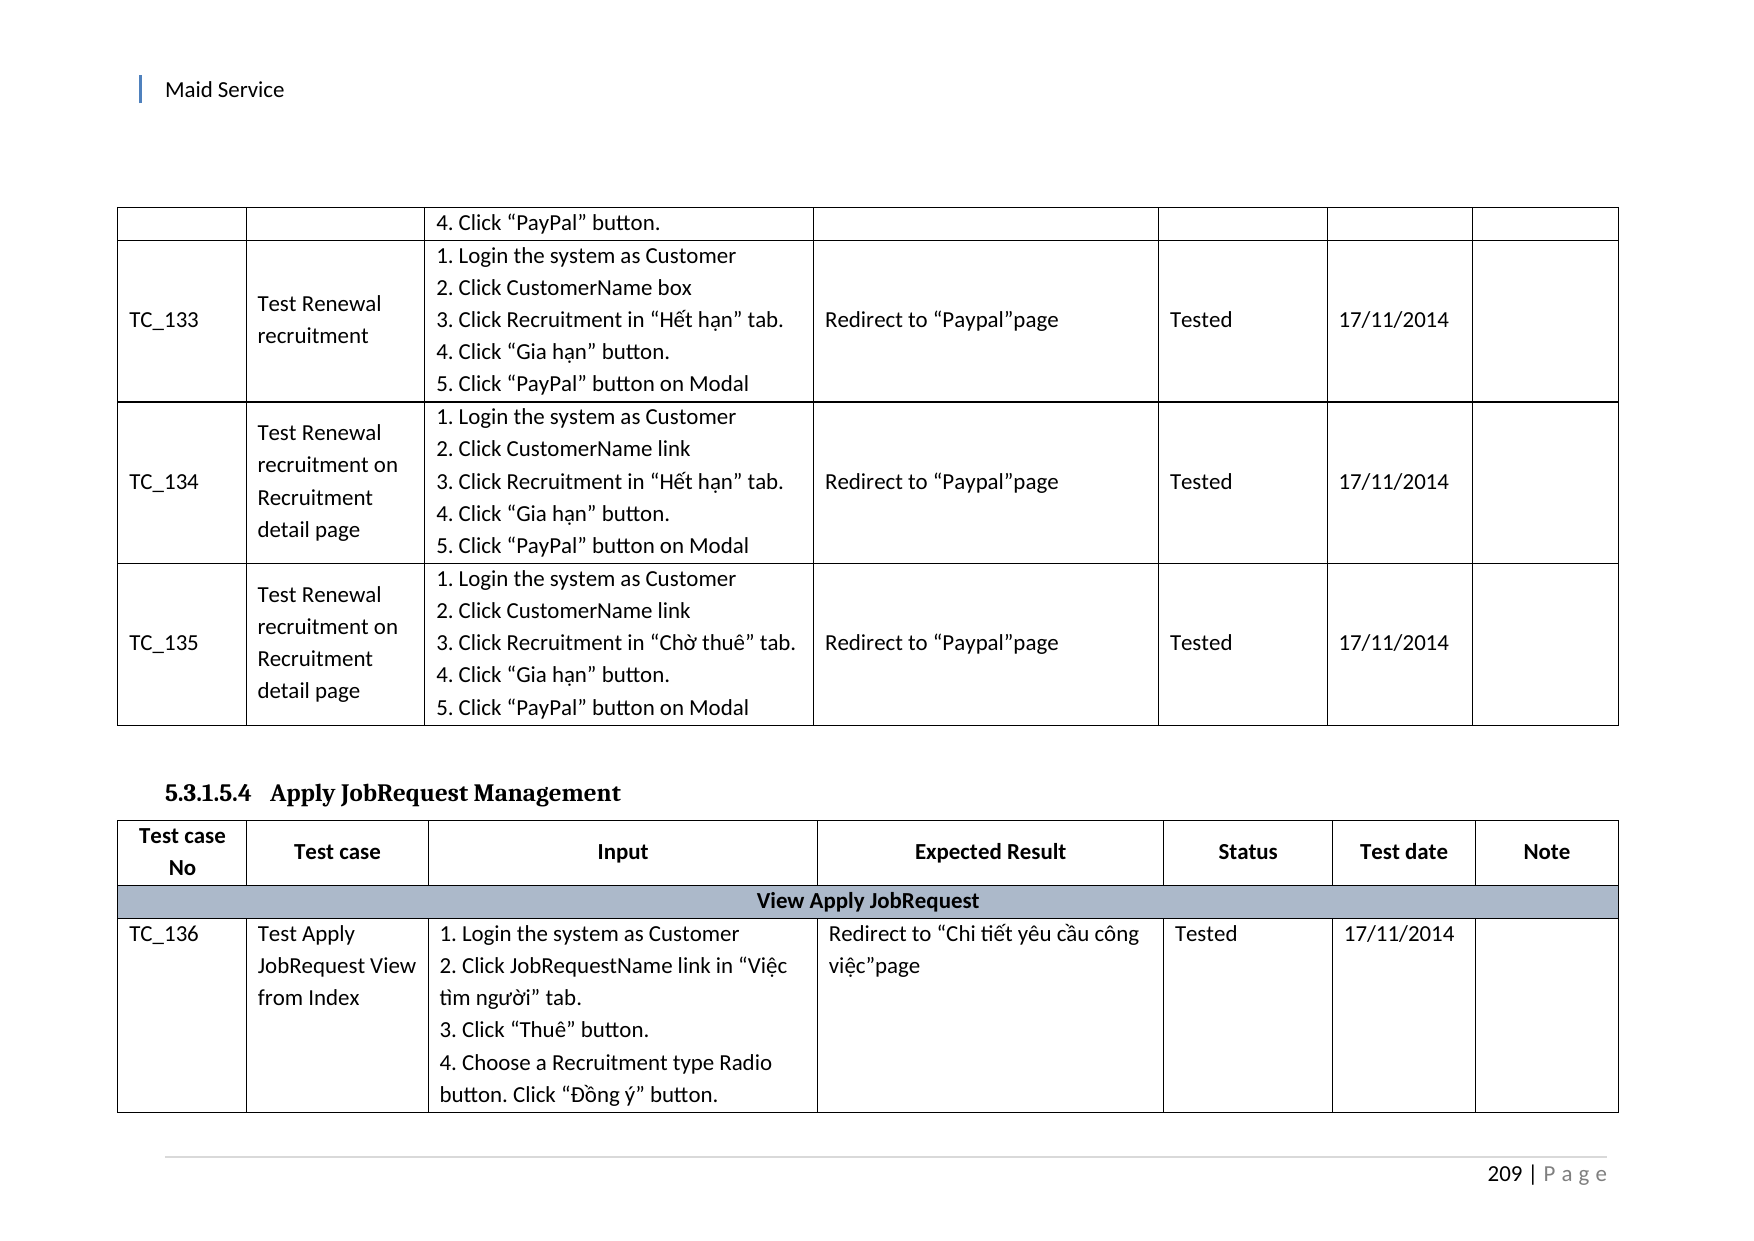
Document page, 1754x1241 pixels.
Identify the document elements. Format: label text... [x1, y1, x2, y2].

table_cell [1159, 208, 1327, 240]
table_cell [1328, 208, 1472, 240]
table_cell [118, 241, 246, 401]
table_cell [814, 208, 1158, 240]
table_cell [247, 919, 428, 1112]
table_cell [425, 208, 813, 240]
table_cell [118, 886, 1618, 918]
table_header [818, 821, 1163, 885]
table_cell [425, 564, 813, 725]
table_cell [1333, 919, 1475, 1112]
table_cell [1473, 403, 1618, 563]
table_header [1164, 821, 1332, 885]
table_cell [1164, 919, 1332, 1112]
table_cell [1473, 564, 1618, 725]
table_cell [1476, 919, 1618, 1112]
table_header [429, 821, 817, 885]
subtitle Apply JobRequest Management [165, 779, 1607, 807]
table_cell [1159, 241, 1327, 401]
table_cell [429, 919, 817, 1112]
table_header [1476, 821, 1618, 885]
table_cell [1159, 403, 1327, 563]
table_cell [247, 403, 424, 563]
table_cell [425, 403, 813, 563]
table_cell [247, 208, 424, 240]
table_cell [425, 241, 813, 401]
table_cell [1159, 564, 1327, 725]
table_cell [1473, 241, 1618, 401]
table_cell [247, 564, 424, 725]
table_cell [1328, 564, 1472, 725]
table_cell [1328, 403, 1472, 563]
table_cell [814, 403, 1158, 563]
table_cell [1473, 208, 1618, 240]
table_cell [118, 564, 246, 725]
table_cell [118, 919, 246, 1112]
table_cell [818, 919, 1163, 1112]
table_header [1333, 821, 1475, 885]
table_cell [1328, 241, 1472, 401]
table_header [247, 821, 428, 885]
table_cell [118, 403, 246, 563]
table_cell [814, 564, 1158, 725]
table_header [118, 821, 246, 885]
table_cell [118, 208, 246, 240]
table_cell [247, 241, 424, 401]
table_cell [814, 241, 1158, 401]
